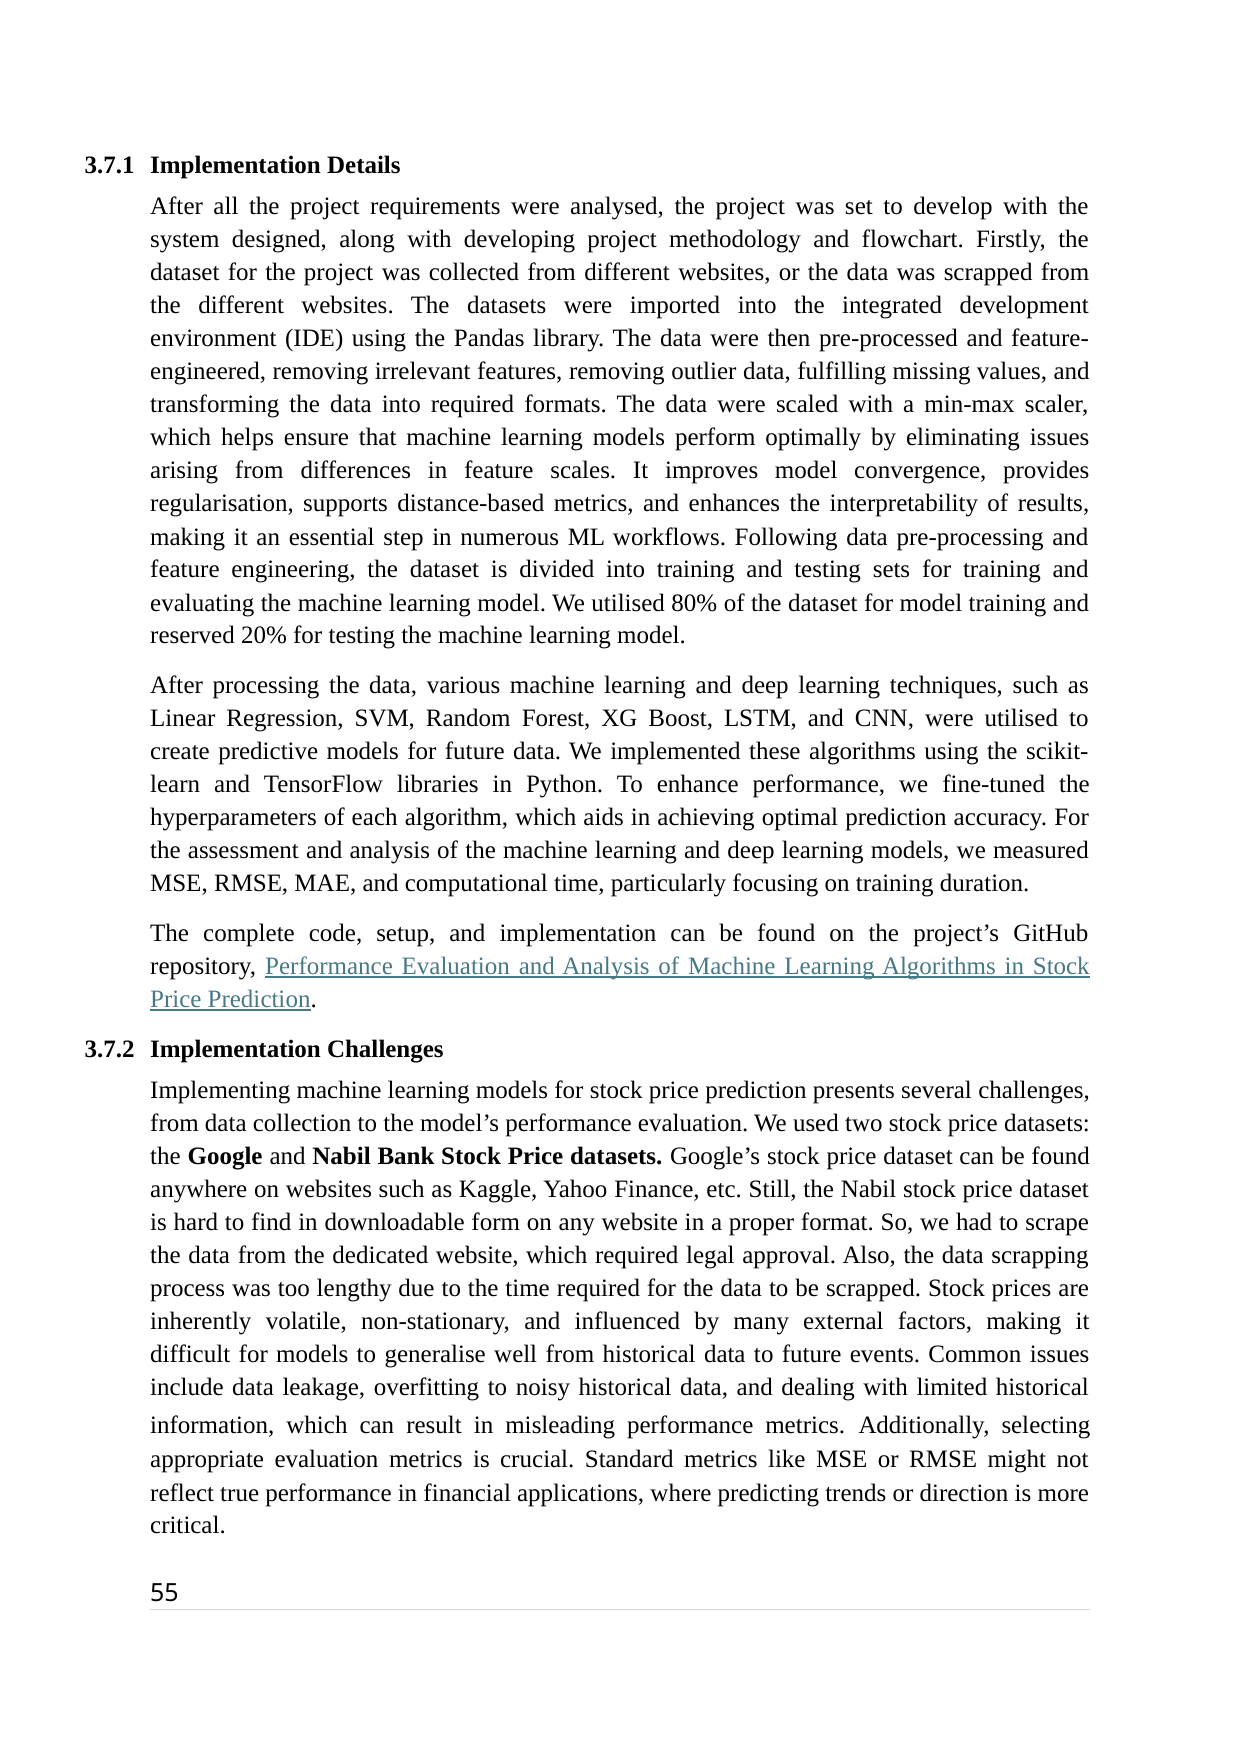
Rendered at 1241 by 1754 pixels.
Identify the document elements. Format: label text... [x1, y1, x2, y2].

subtitle Implementation Details [84, 150, 1090, 179]
text After processing the data, various machine learning and deep learning techniques, such as Linear Regression, SVM, Random Forest, XG Boost, LSTM, and CNN, were utilised to create predictive models for future data. We implemented these algorithms using the scikit-learn and TensorFlow libraries in Python. To enhance performance, we fine-tuned the hyperparameters of each algorithm, which aids in achieving optimal prediction accuracy. For the assessment and analysis of the machine learning and deep learning models, we measured MSE, RMSE, MAE, and computational time, particularly focusing on training duration. [150, 670, 1090, 897]
text After all the project requirements were analysed, the project was set to develop with the system designed, along with developing project methodology and flowchart. Firstly, the dataset for the project was collected from different websites, or the data was scrapped from the different websites. The datasets were imported into the integrated development environment (IDE) using the Pandas library. The data were then pre-processed and feature-engineered, removing irrelevant features, removing outlier data, fulfilling missing values, and transforming the data into required formats. The data were scaled with a min-max scaler, which helps ensure that machine learning models perform optimally by eliminating issues arising from differences in feature scales. It improves model convergence, provides regularisation, supports distance-based metrics, and enhances the interpretability of results, making it an essential step in numerous ML workflows. Following data pre-processing and feature engineering, the dataset is divided into training and testing sets for training and evaluating the machine learning model. We utilised 80% of the dataset for model training and reserved 20% for testing the machine learning model. [150, 191, 1090, 649]
text Implementing machine learning models for stock price prediction presents several challenges, from data collection to the model’s performance evaluation. We used two stock price datasets: the Google and Nabil Bank Stock Price datasets. Google’s stock price dataset can be found anywhere on websites such as Kaggle, Yahoo Finance, etc. Still, the Nabil stock price dataset is hard to find in downloadable form on any website in a proper format. So, we had to scrape the data from the dedicated website, which required legal approval. Also, the data scrapping process was too lengthy due to the time required for the data to be scrapped. Stock prices are inherently volatile, non-stationary, and influenced by many external factors, making it difficult for models to generalise well from historical data to future events. Common issues include data leakage, overfitting to noisy historical data, and dealing with limited historical information, which can result in misleading performance metrics. Additionally, selecting appropriate evaluation metrics is crucial. Standard metrics like MSE or RMSE might not reflect true performance in financial applications, where predicting trends or direction is more critical. [150, 1075, 1090, 1539]
subtitle Implementation Challenges [84, 1034, 1090, 1063]
text The complete code, setup, and implementation can be found on the project’s GitHub repository, Performance Evaluation and Analysis of Machine Learning Algorithms in Stock Price Prediction. [150, 918, 1090, 1013]
